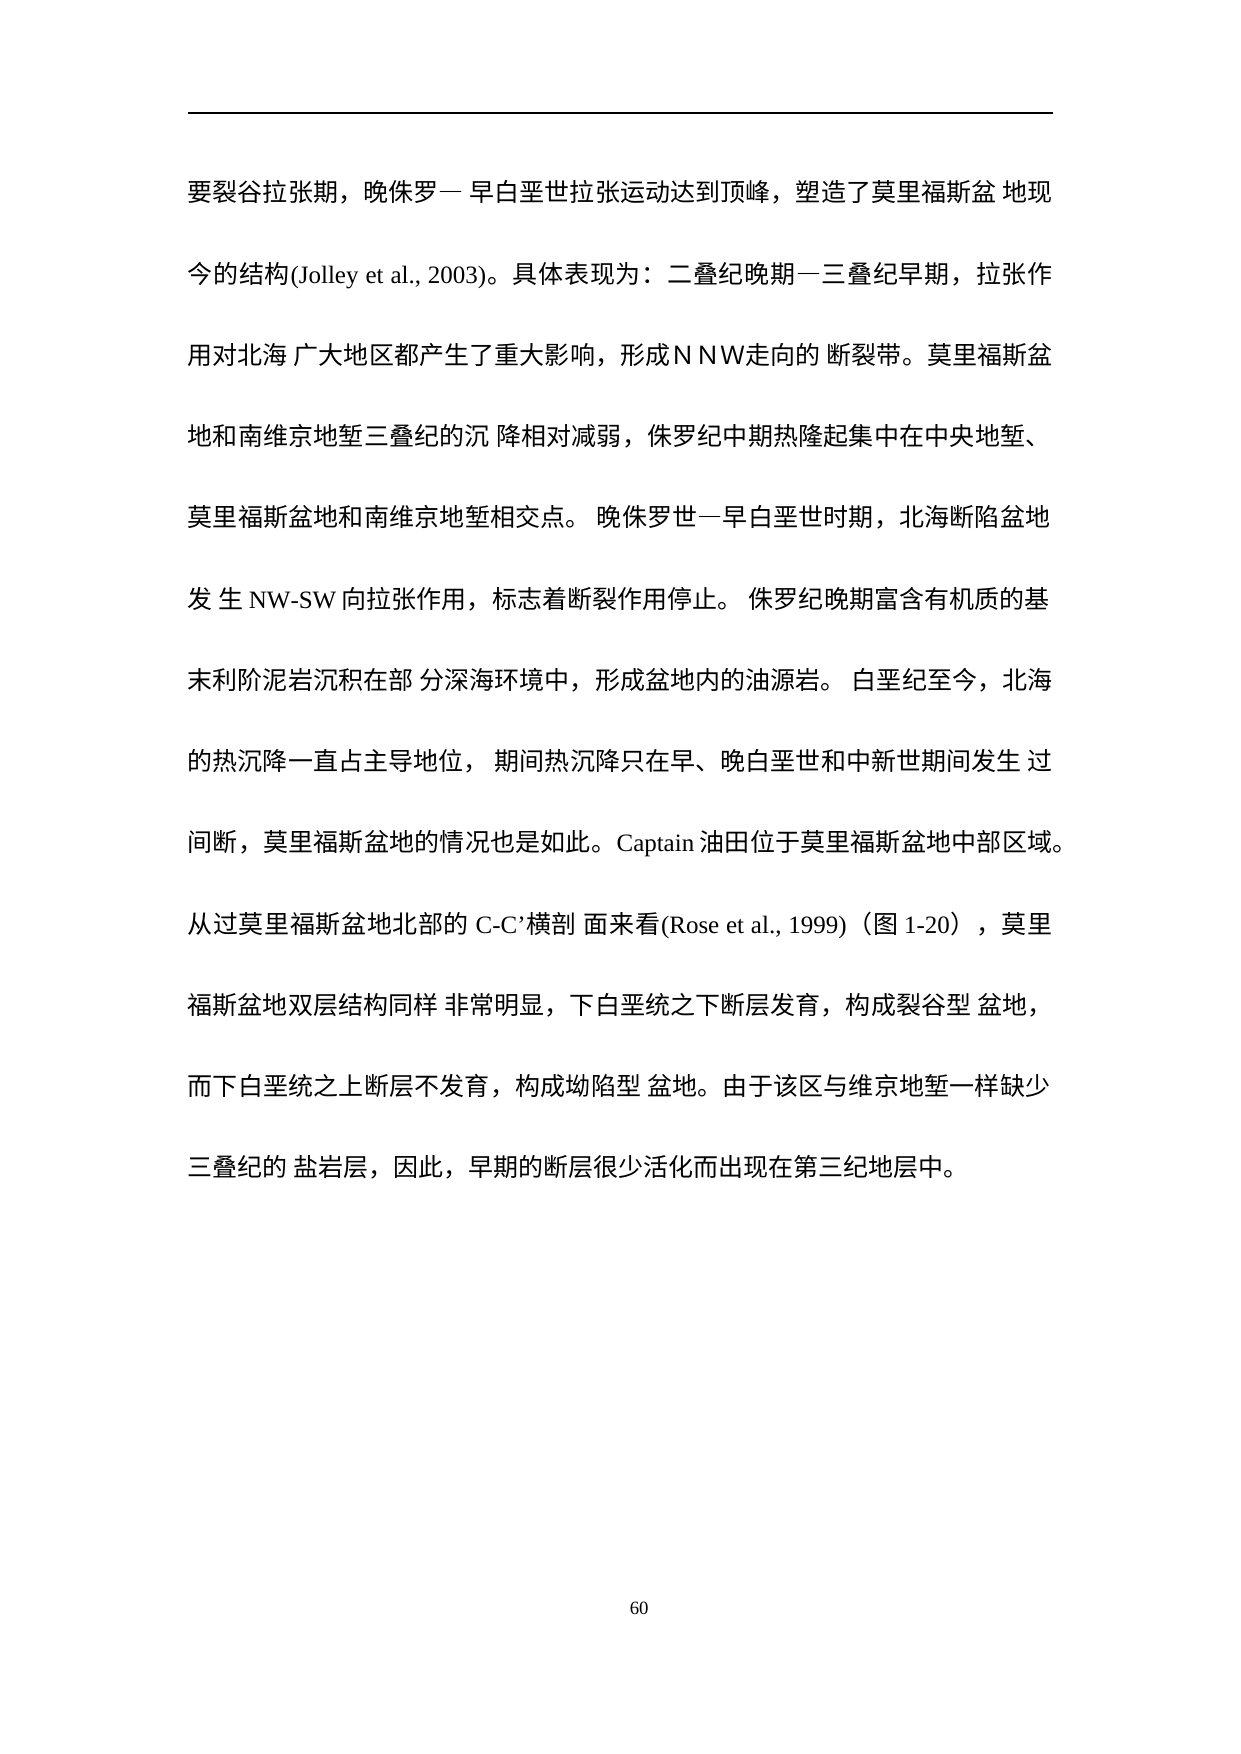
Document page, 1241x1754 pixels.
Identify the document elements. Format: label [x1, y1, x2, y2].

text [187, 158, 1053, 1198]
